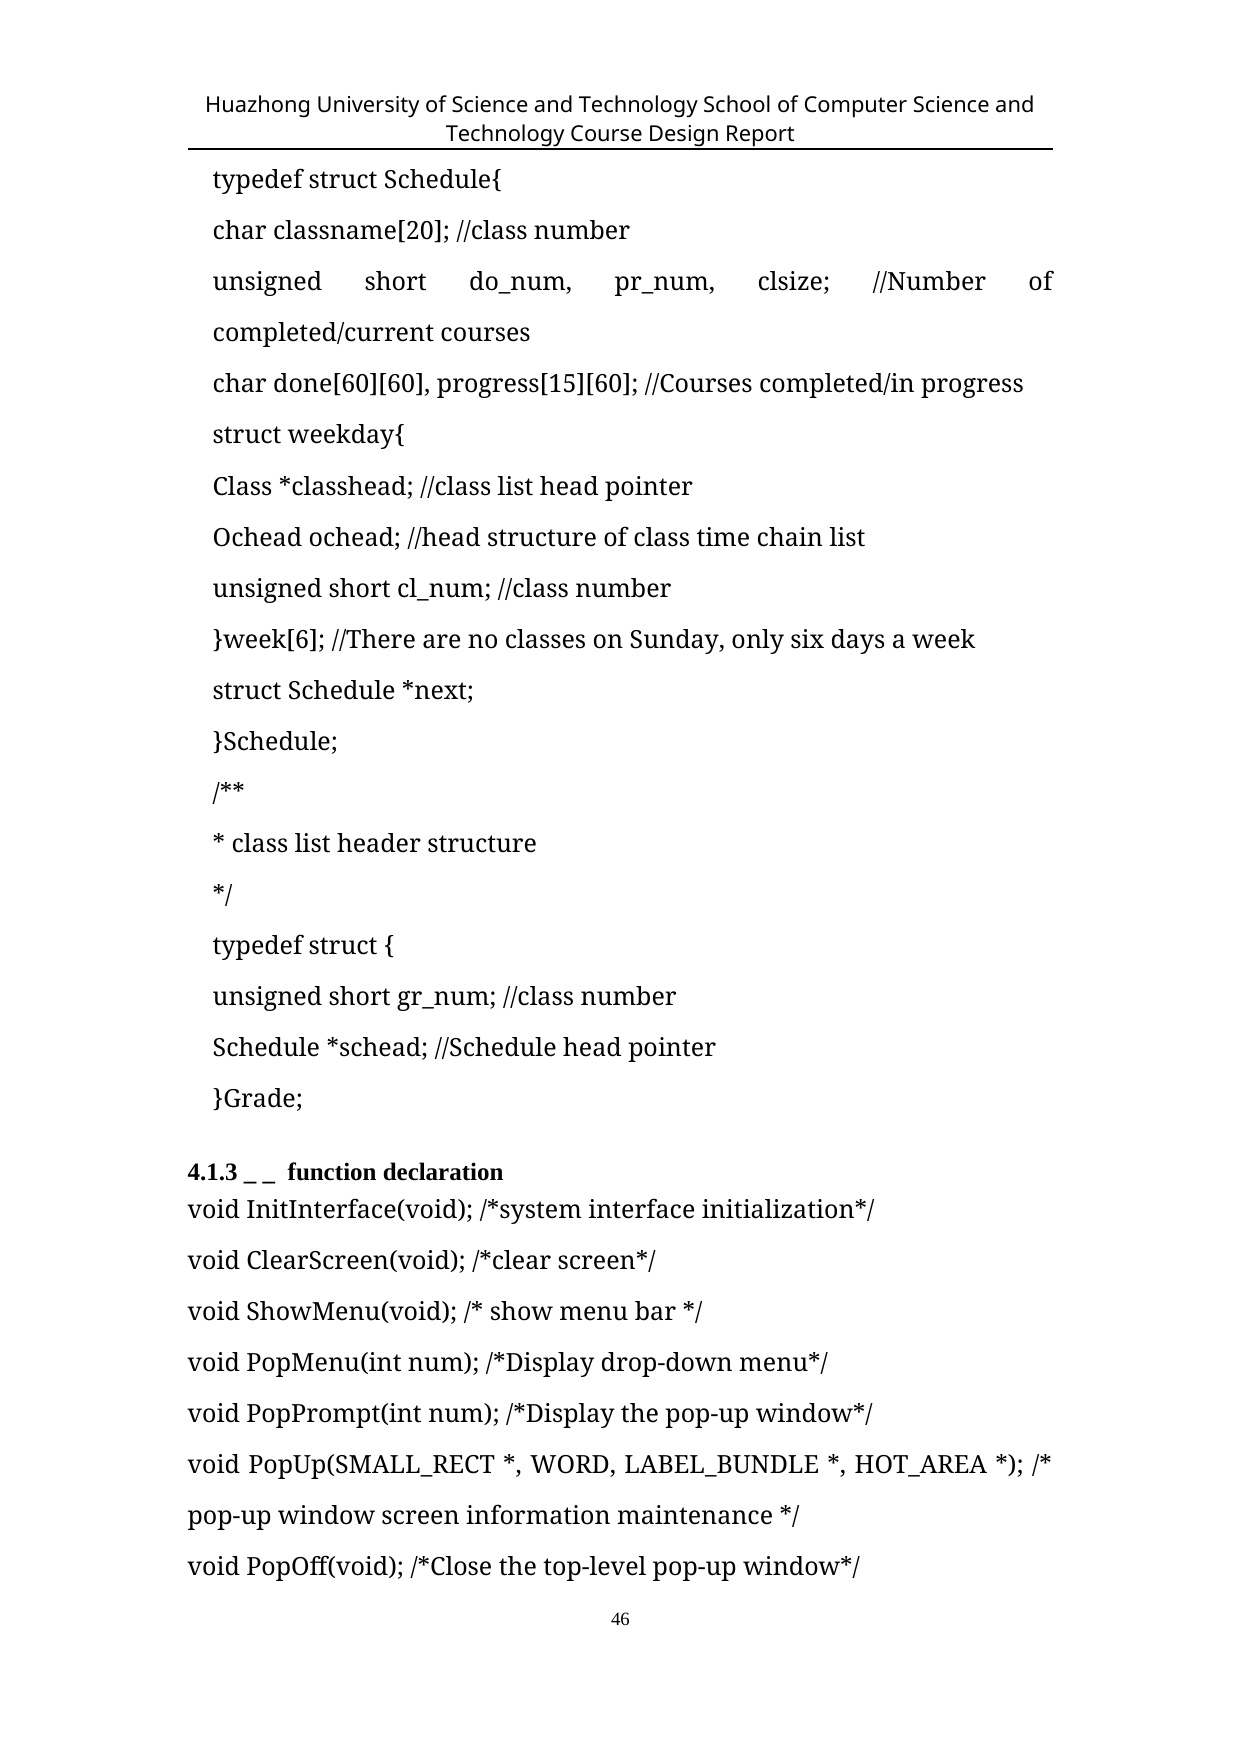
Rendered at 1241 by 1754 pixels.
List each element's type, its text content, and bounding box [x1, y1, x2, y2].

text struct weekday{ [212, 417, 1053, 451]
text char done[60][60], progress[15][60]; //Courses completed/in progress [212, 366, 1053, 400]
text }Grade; [212, 1081, 1053, 1115]
text unsigned short do_num, pr_num, clsize; //Number of completed/current courses [212, 264, 1053, 349]
text unsigned short cl_num; //class number [212, 570, 1053, 604]
text struct Schedule *next; [212, 672, 1053, 706]
text unsigned short gr_num; //class number [212, 979, 1053, 1013]
text typedef struct Schedule{ [212, 162, 1053, 196]
text * class list header structure [212, 826, 1053, 859]
text /** [212, 774, 1053, 808]
text void PopOff(void); /*Close the top-level pop-up window*/ [187, 1549, 1053, 1583]
subtitle 4.1.3 _ _ function declaration [187, 1157, 1053, 1186]
text void PopPrompt(int num); /*Display the pop-up window*/ [187, 1396, 1053, 1430]
text void PopUp(SMALL_RECT *, WORD, LABEL_BUNDLE *, HOT_AREA *); /* pop-up window screen information maintenance */ [187, 1447, 1053, 1532]
text Schedule *schead; //Schedule head pointer [212, 1030, 1053, 1064]
text void PopMenu(int num); /*Display drop-down menu*/ [187, 1345, 1053, 1379]
text }Schedule; [212, 723, 1053, 757]
text }week[6]; //There are no classes on Sunday, only six days a week [212, 621, 1053, 655]
text Ochead ochead; //head structure of class time chain list [212, 519, 1053, 553]
text void ShowMenu(void); /* show menu bar */ [187, 1294, 1053, 1328]
text */ [212, 877, 1053, 911]
text typedef struct { [212, 928, 1053, 962]
text Class *classhead; //class list head pointer [212, 468, 1053, 502]
text char classname[20]; //class number [212, 213, 1053, 247]
text void ClearScreen(void); /*clear screen*/ [187, 1243, 1053, 1277]
text void InitInterface(void); /*system interface initialization*/ [187, 1192, 1053, 1226]
